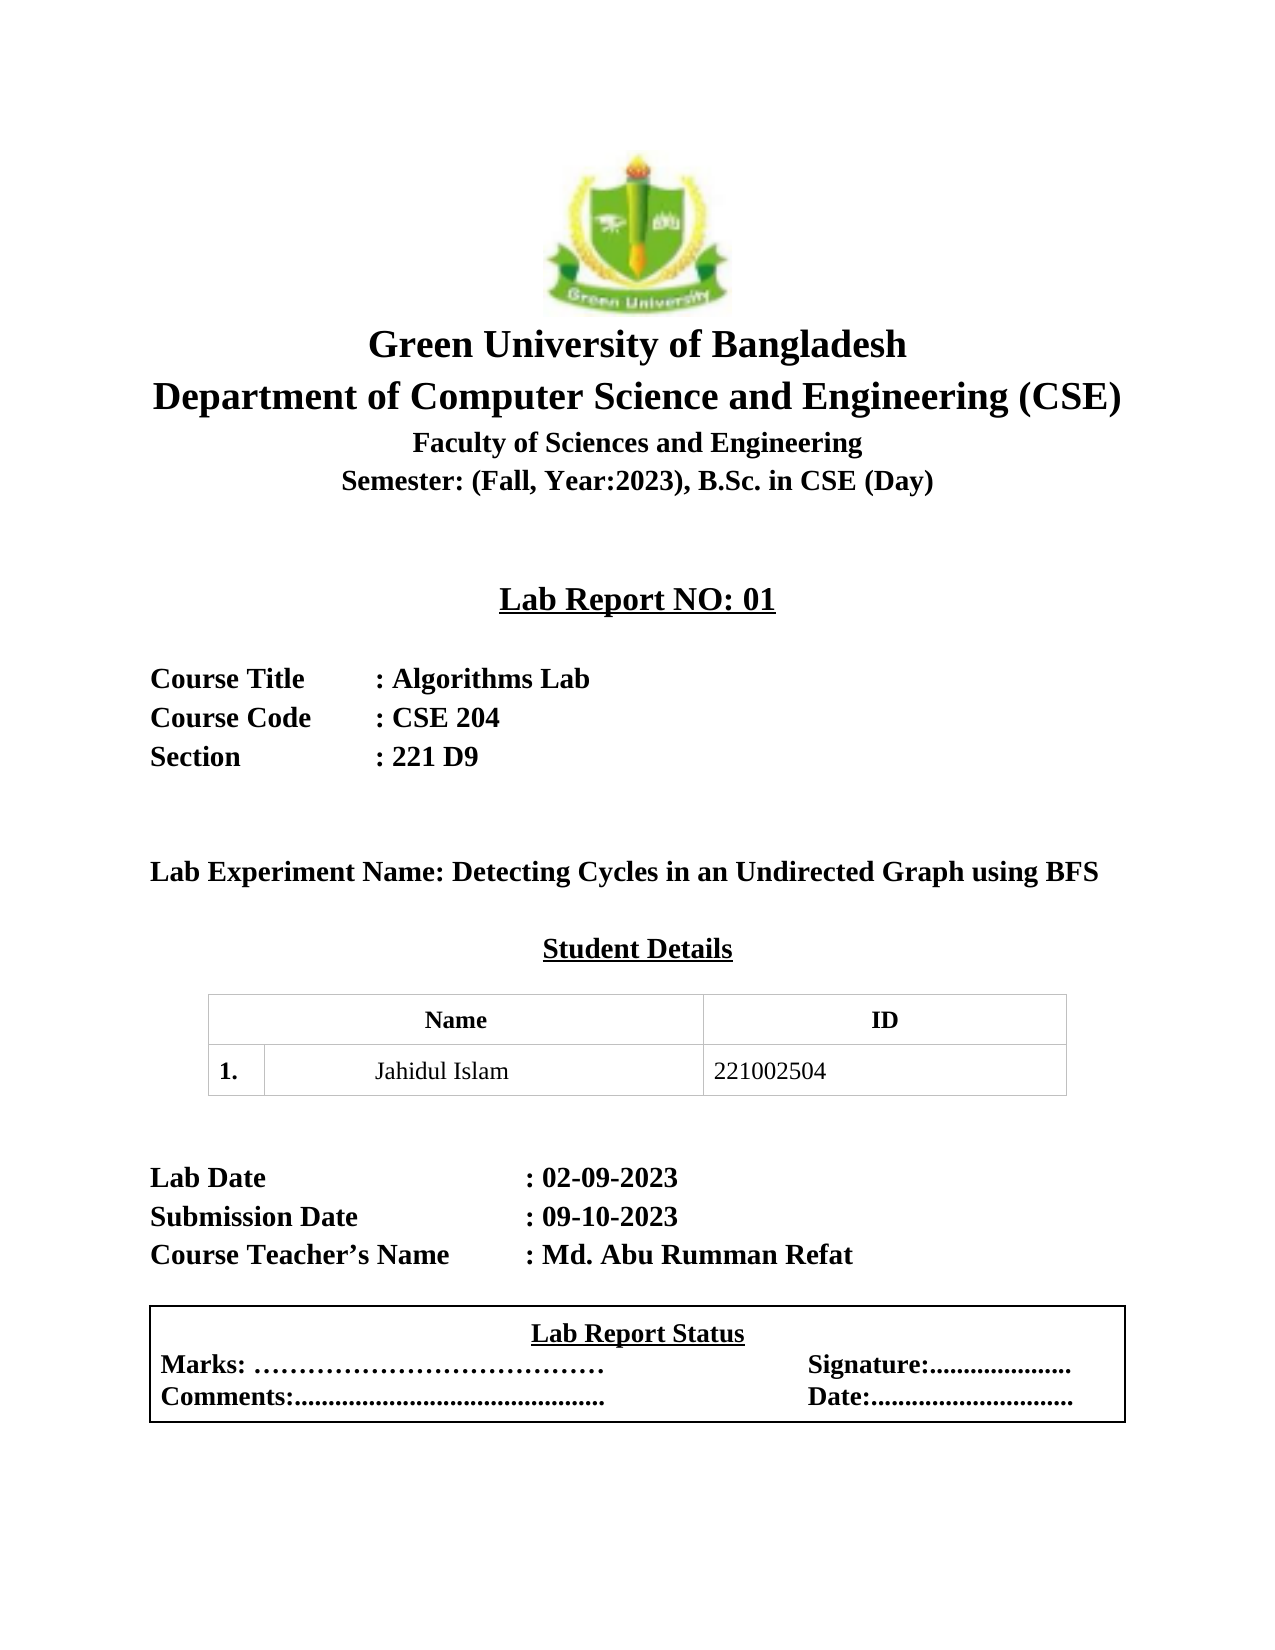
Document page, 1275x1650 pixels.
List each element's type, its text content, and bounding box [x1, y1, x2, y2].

table_cell 221002504 [704, 1045, 1066, 1095]
text Lab Report NO: 01 [150, 579, 1125, 617]
text Department of Computer Science and Engineering (CSE) [150, 373, 1125, 418]
text Student Details [150, 931, 1125, 965]
text Lab Date : 02-09-2023 [150, 1160, 1125, 1194]
text Course Title : Algorithms Lab [150, 662, 1125, 695]
table_header ID [704, 995, 1066, 1044]
picture [543, 150, 733, 317]
table_cell 1. [209, 1045, 264, 1095]
table_header Name [209, 995, 703, 1044]
text Course Code : CSE 204 [150, 700, 1125, 734]
text Course Teacher’s Name : Md. Abu Rumman Refat [150, 1237, 1125, 1271]
text Lab Experiment Name: Detecting Cycles in an Undirected Graph using BFS [150, 854, 1125, 888]
table_cell Jahidul Islam [265, 1045, 703, 1095]
text Submission Date : 09-10-2023 [150, 1199, 1125, 1232]
text Faculty of Sciences and Engineering [150, 425, 1125, 458]
text Green University of Bangladesh [150, 320, 1125, 366]
text Section : 221 D9 [150, 739, 1125, 772]
text Semester: (Fall, Year:2023), B.Sc. in CSE (Day) [150, 463, 1125, 497]
table_header Lab Report Status Marks: ………………………………… Signature:..................... Comments:.............................................. Date:.............................. [151, 1307, 1124, 1421]
